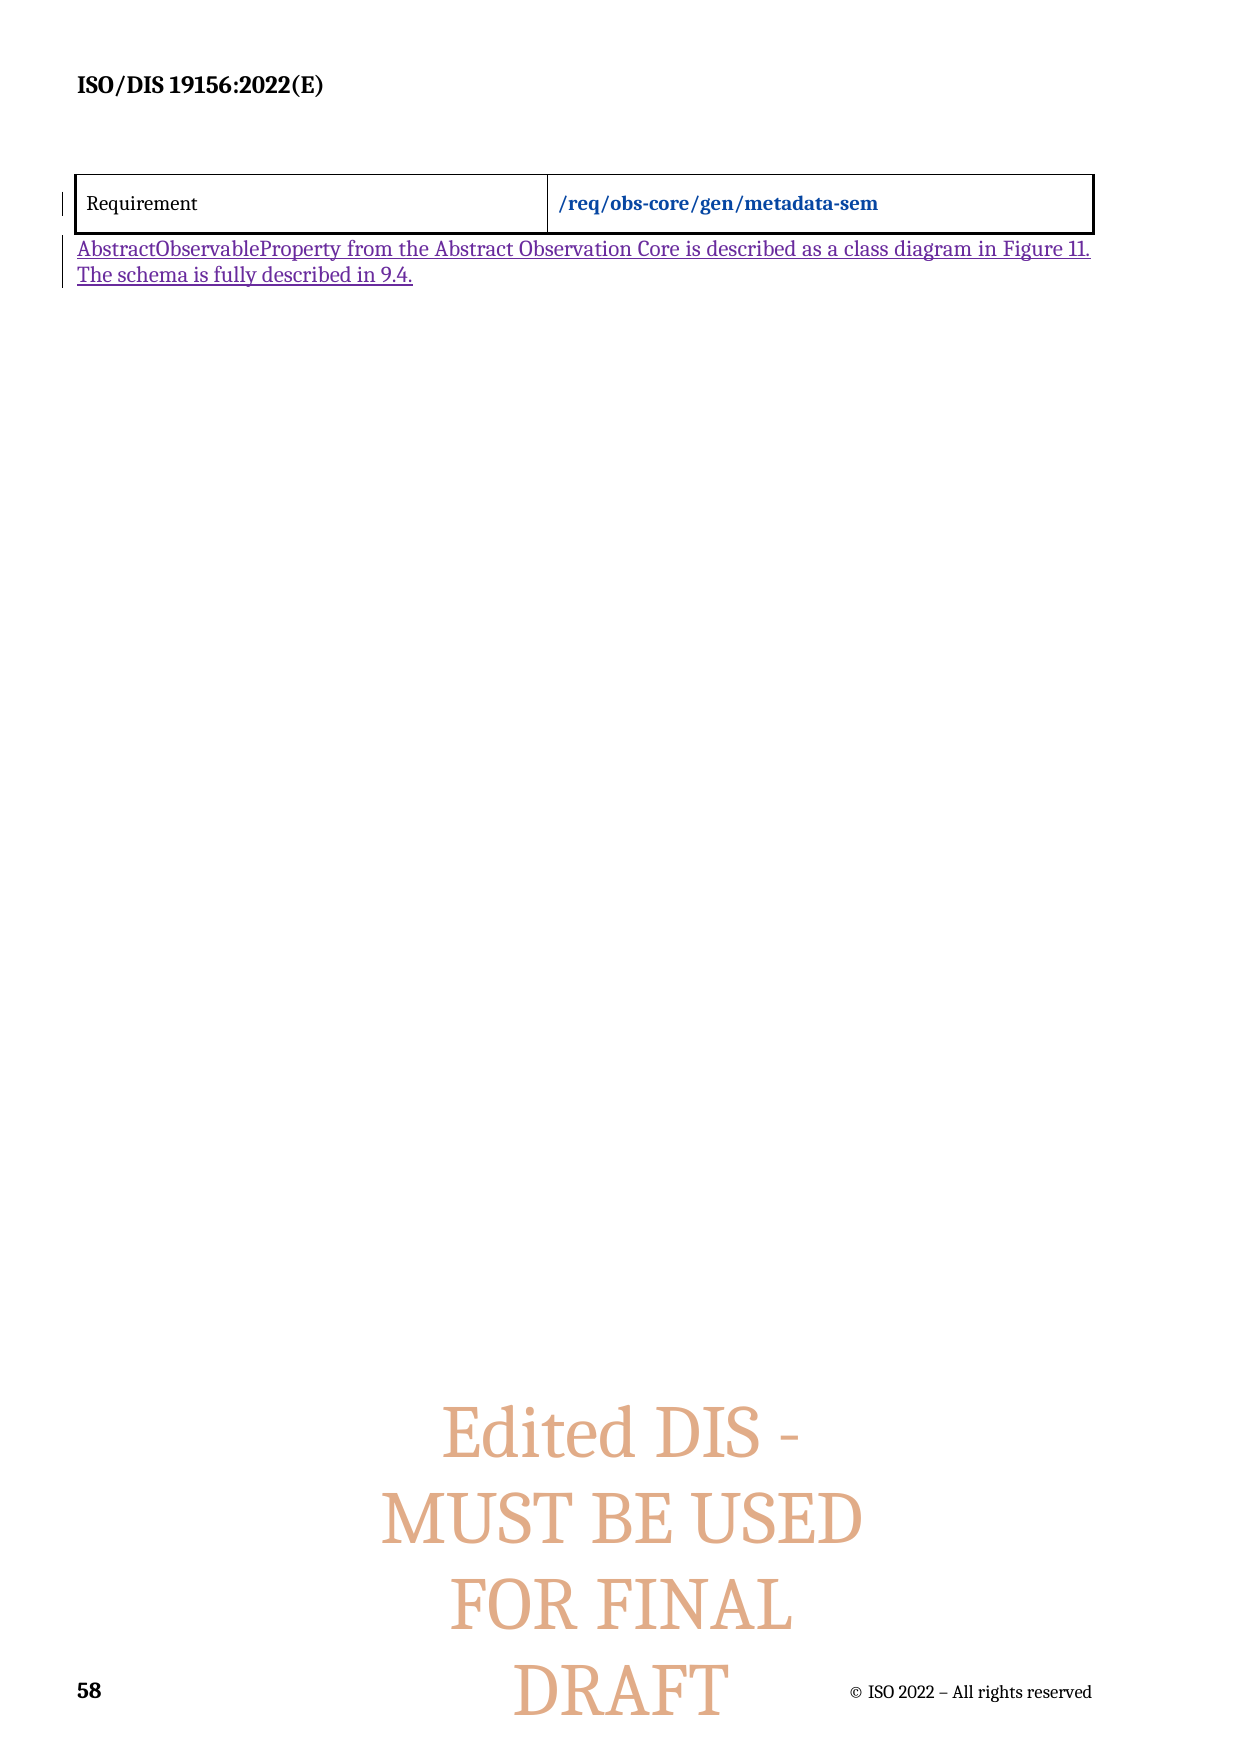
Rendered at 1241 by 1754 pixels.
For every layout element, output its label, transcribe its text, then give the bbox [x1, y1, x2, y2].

table_cell Requirement [77, 175, 547, 232]
table_cell /req/obs-core/gen/metadata-sem [548, 175, 1092, 232]
